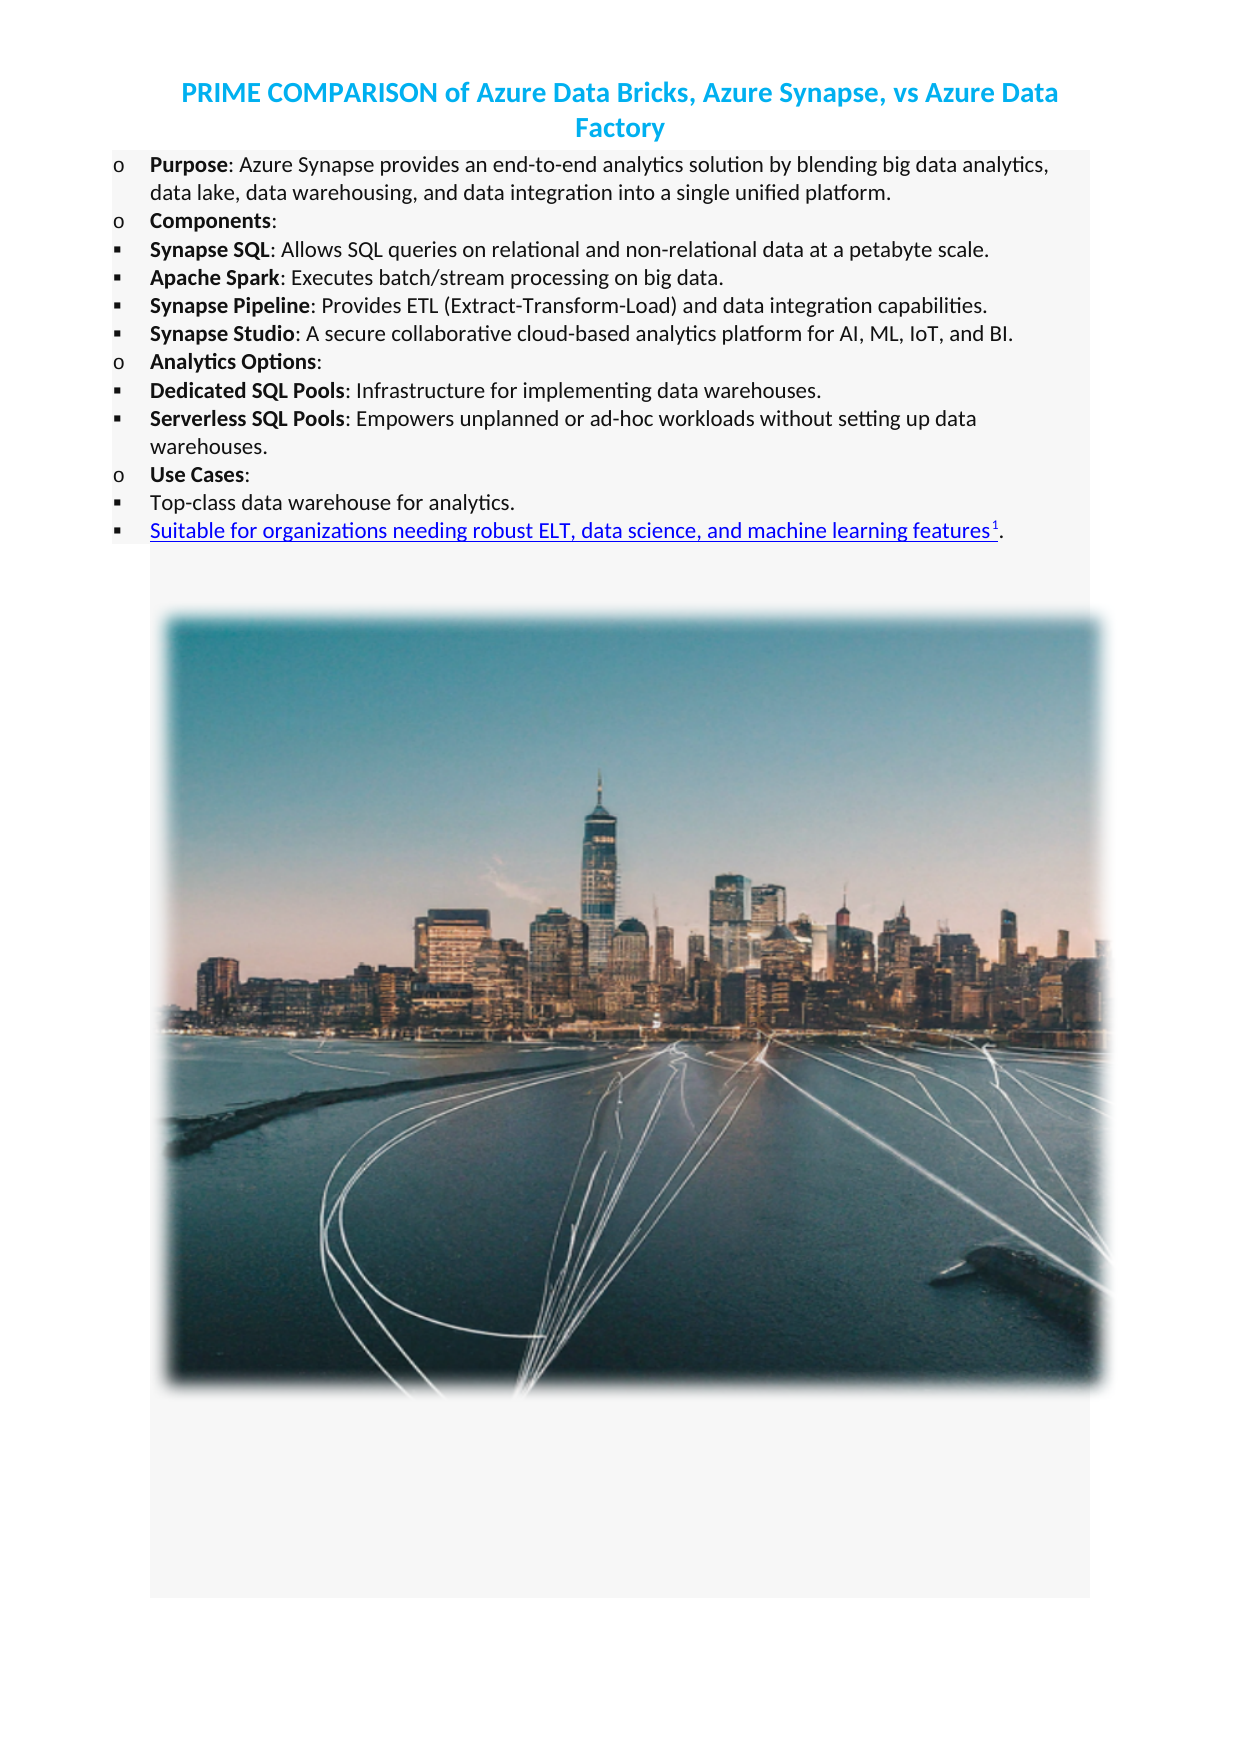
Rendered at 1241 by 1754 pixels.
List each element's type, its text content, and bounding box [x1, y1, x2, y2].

list Components: [112, 207, 1090, 235]
list Synapse Pipeline: Provides ETL (Extract-Transform-Load) and data integration capabilities. [112, 291, 1090, 319]
picture [178, 629, 1089, 1373]
list Suitable for organizations needing robust ELT, data science, and machine learning features1. [112, 516, 1090, 544]
list Apache Spark: Executes batch/stream processing on big data. [112, 263, 1090, 291]
list Synapse SQL: Allows SQL queries on relational and non-relational data at a petabyte scale. [112, 235, 1090, 263]
list Serverless SQL Pools: Empowers unplanned or ad-hoc workloads without setting up data warehouses. [112, 404, 1090, 460]
list Purpose: Azure Synapse provides an end-to-end analytics solution by blending big data analytics, data lake, data warehousing, and data integration into a single unified platform. [112, 150, 1090, 207]
list Top-class data warehouse for analytics. [112, 488, 1090, 516]
list Dedicated SQL Pools: Infrastructure for implementing data warehouses. [112, 376, 1090, 404]
list Analytics Options: [112, 347, 1090, 376]
list Use Cases: [112, 460, 1090, 488]
list Synapse Studio: A secure collaborative cloud-based analytics platform for AI, ML, IoT, and BI. [112, 319, 1090, 347]
